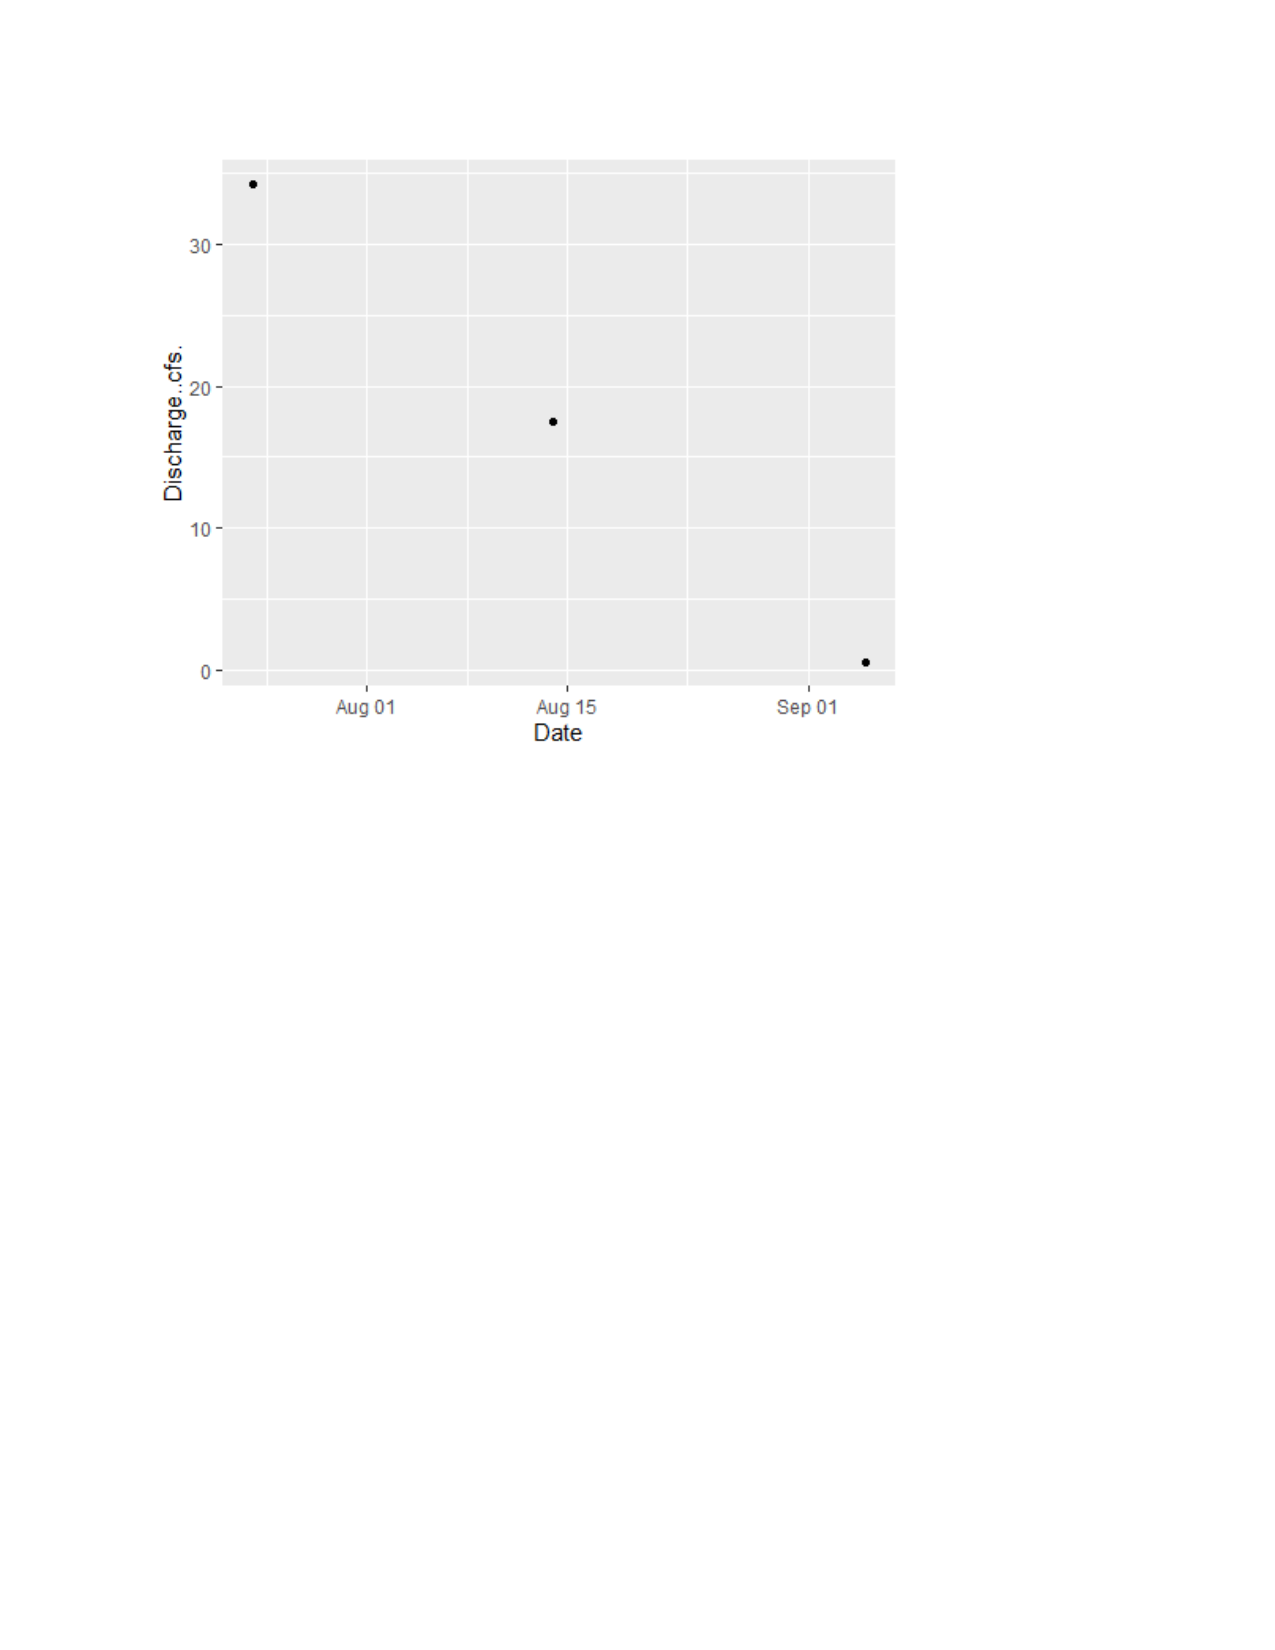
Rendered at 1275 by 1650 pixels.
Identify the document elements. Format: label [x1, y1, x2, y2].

picture [150, 150, 908, 757]
